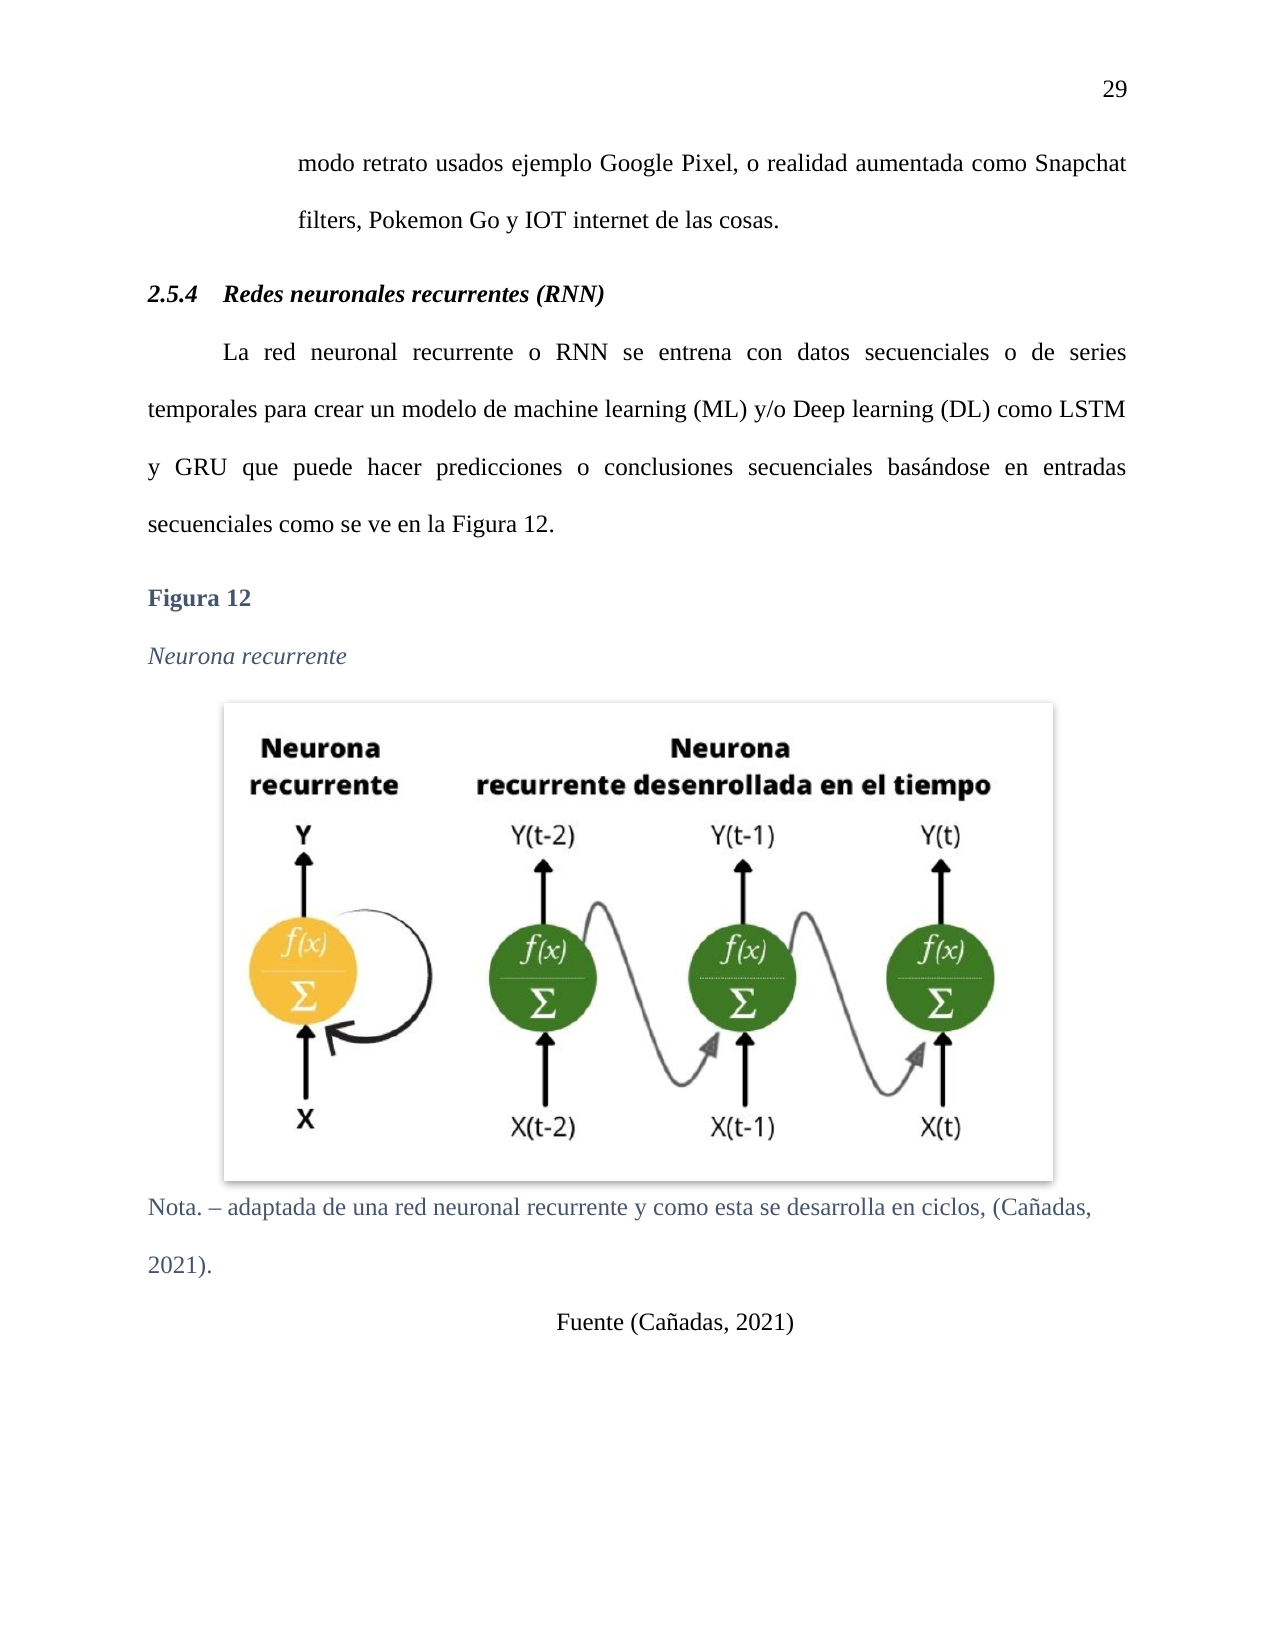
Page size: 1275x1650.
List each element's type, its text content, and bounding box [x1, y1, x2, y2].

picture [239, 717, 1038, 1167]
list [260, 148, 1127, 234]
text Figura 12 Neurona recurrente [148, 583, 1127, 670]
text La red neuronal recurrente o RNN se entrena con datos secuenciales o de series temporales para crear un modelo de machine learning (ML) y/o Deep learning (DL) como LSTM y GRU que puede hacer predicciones o conclusiones secuenciales basándose en entradas secuenciales como se ve en la Figura 12. [148, 337, 1127, 538]
text Nota. – adaptada de una red neuronal recurrente y como esta se desarrolla en ciclos, . [148, 1192, 1127, 1279]
text Fuente [148, 1307, 1127, 1336]
subtitle Redes neuronales recurrentes (RNN) [148, 279, 1127, 308]
